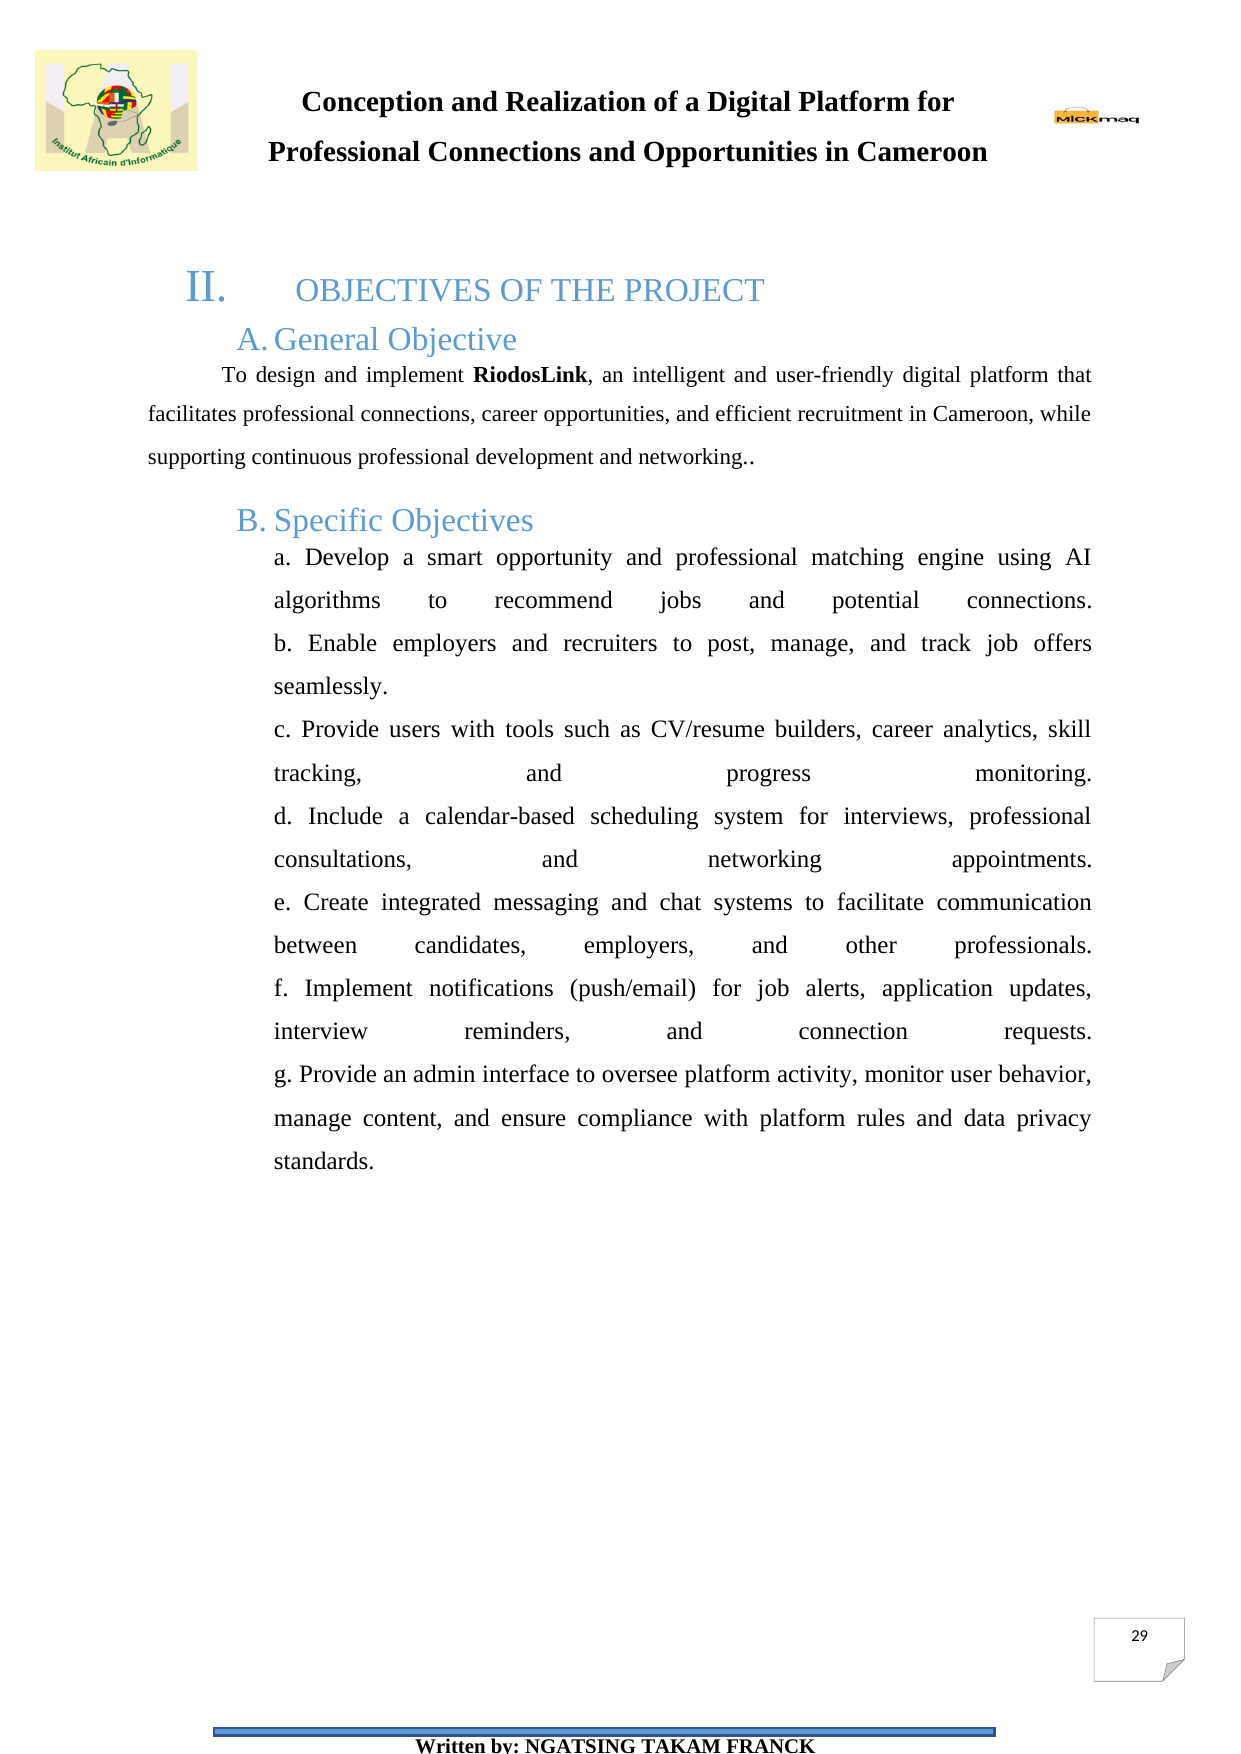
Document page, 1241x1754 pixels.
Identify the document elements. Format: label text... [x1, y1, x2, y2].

subtitle General Objective [236, 319, 1093, 358]
picture [35, 50, 198, 171]
text To design and implement RiodosLink, an intelligent and user-friendly digital platform that facilitates professional connections, career opportunities, and efficient recruitment in Cameroon, while supporting continuous professional development and networking.. [148, 361, 1093, 470]
text a. Develop a smart opportunity and professional matching engine using AI algorithms to recommend jobs and potential connections. b. Enable employers and recruiters to post, manage, and track job offers seamlessly. c. Provide users with tools such as CV/resume builders, career analytics, skill tracking, and progress monitoring. d. Include a calendar-based scheduling system for interviews, professional consultations, and networking appointments. e. Create integrated messaging and chat systems to facilitate communication between candidates, employers, and other professionals. f. Implement notifications (push/email) for job alerts, application updates, interview reminders, and connection requests. g. Provide an admin interface to oversee platform activity, monitor user behavior, manage content, and ensure compliance with platform rules and data privacy standards. [274, 542, 1093, 1174]
subtitle OBJECTIVES OF THE PROJECT [185, 258, 1093, 311]
picture [1047, 102, 1143, 132]
subtitle Specific Objectives [236, 501, 1093, 539]
